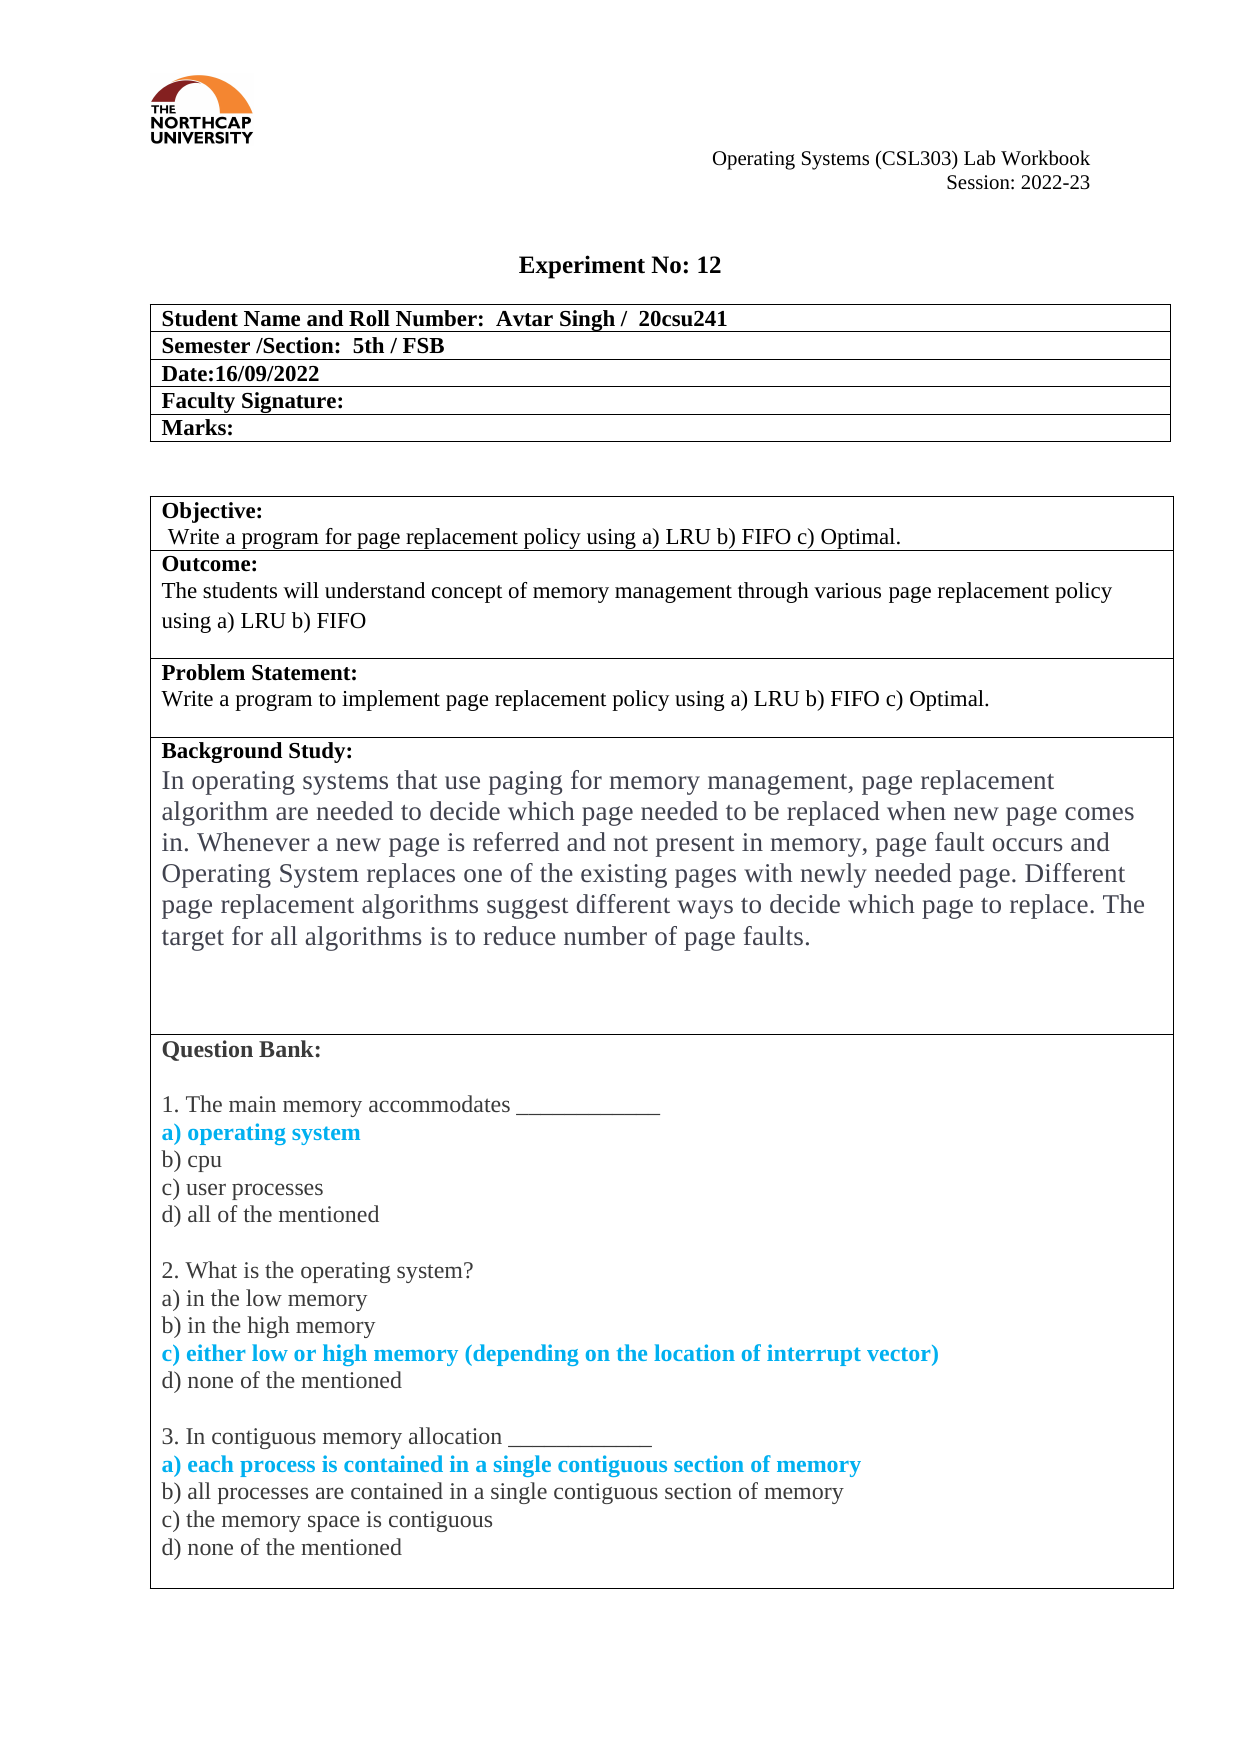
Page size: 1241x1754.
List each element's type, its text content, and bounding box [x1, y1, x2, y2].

table_cell Semester /Section: 5th / FSB [151, 332, 1170, 359]
table_cell Marks: [151, 415, 1170, 441]
table_cell Problem Statement: Write a program to implement page replacement policy using a) LRU b) FIFO c) Optimal. [151, 659, 1173, 737]
table_cell Date:16/09/2022 [151, 360, 1170, 386]
picture [150, 73, 254, 146]
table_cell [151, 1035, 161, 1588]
table_cell Outcome: The students will understand concept of memory management through various page replacement policy using a) LRU b) FIFO [151, 551, 1173, 658]
table_cell Faculty Signature: [151, 387, 1170, 413]
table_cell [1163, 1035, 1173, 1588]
table_header Student Name and Roll Number: Avtar Singh / 20csu241 [151, 305, 1170, 331]
text Experiment No: 12 [150, 250, 1090, 279]
table_header Objective: Write a program for page replacement policy using a) LRU b) FIFO c) Optimal. [151, 497, 1173, 549]
table_cell Background Study: In operating systems that use paging for memory management, page replacement algorithm are needed to decide which page needed to be replaced when new page comes in. Whenever a new page is referred and not present in memory, page fault occurs and Operating System replaces one of the existing pages with newly needed page. Different page replacement algorithms suggest different ways to decide which page to replace. The target for all algorithms is to reduce number of page faults. [151, 738, 1173, 1034]
